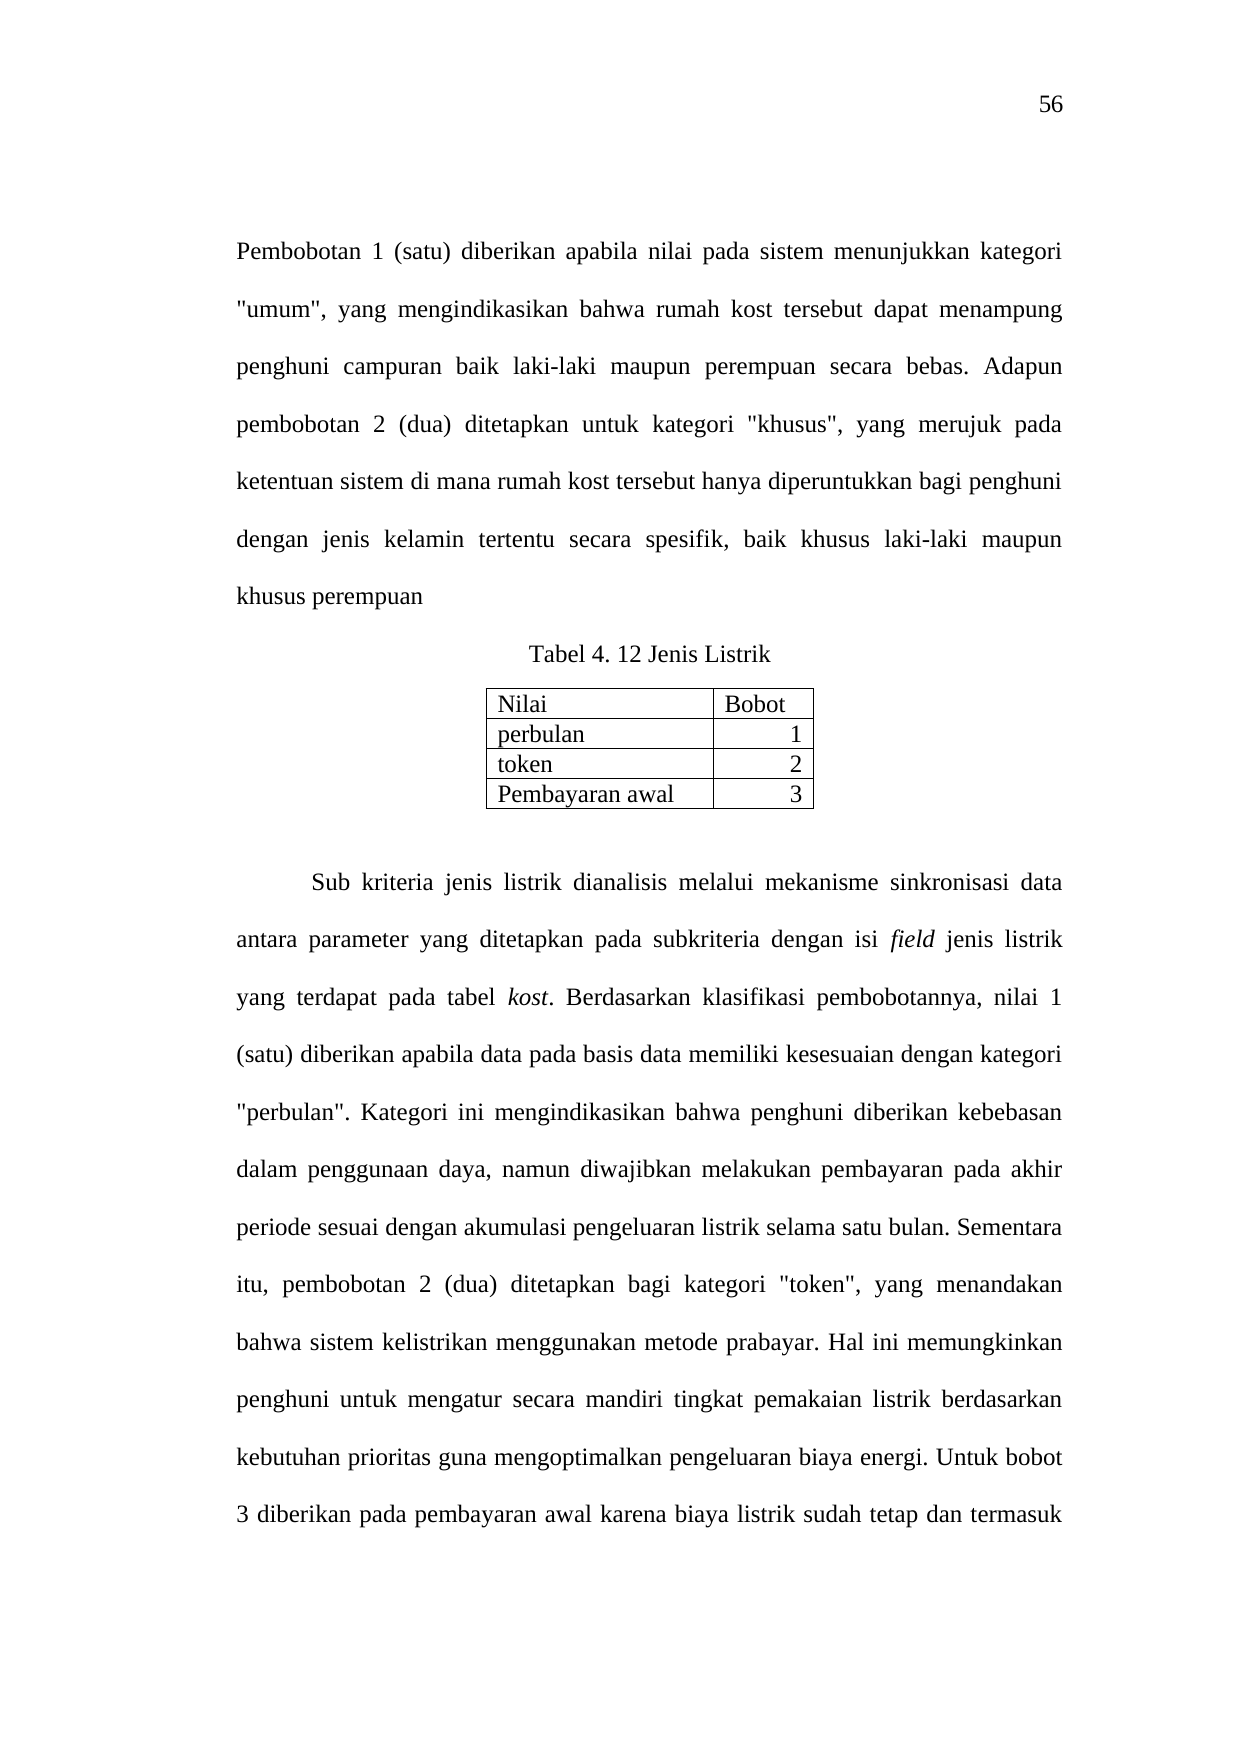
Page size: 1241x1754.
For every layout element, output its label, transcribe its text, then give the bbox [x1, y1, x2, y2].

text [236, 236, 1063, 610]
text Tabel 4. 12 Jenis Listrik [236, 639, 1063, 667]
table_cell 1 [714, 719, 813, 748]
table_header Bobot [714, 689, 813, 718]
table_cell 3 [714, 779, 813, 808]
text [236, 867, 1063, 1528]
table_header Nilai [487, 689, 713, 718]
table_cell Pembayaran awal [487, 779, 713, 808]
table_cell perbulan [487, 719, 713, 748]
table_cell 2 [714, 749, 813, 778]
table_cell token [487, 749, 713, 778]
